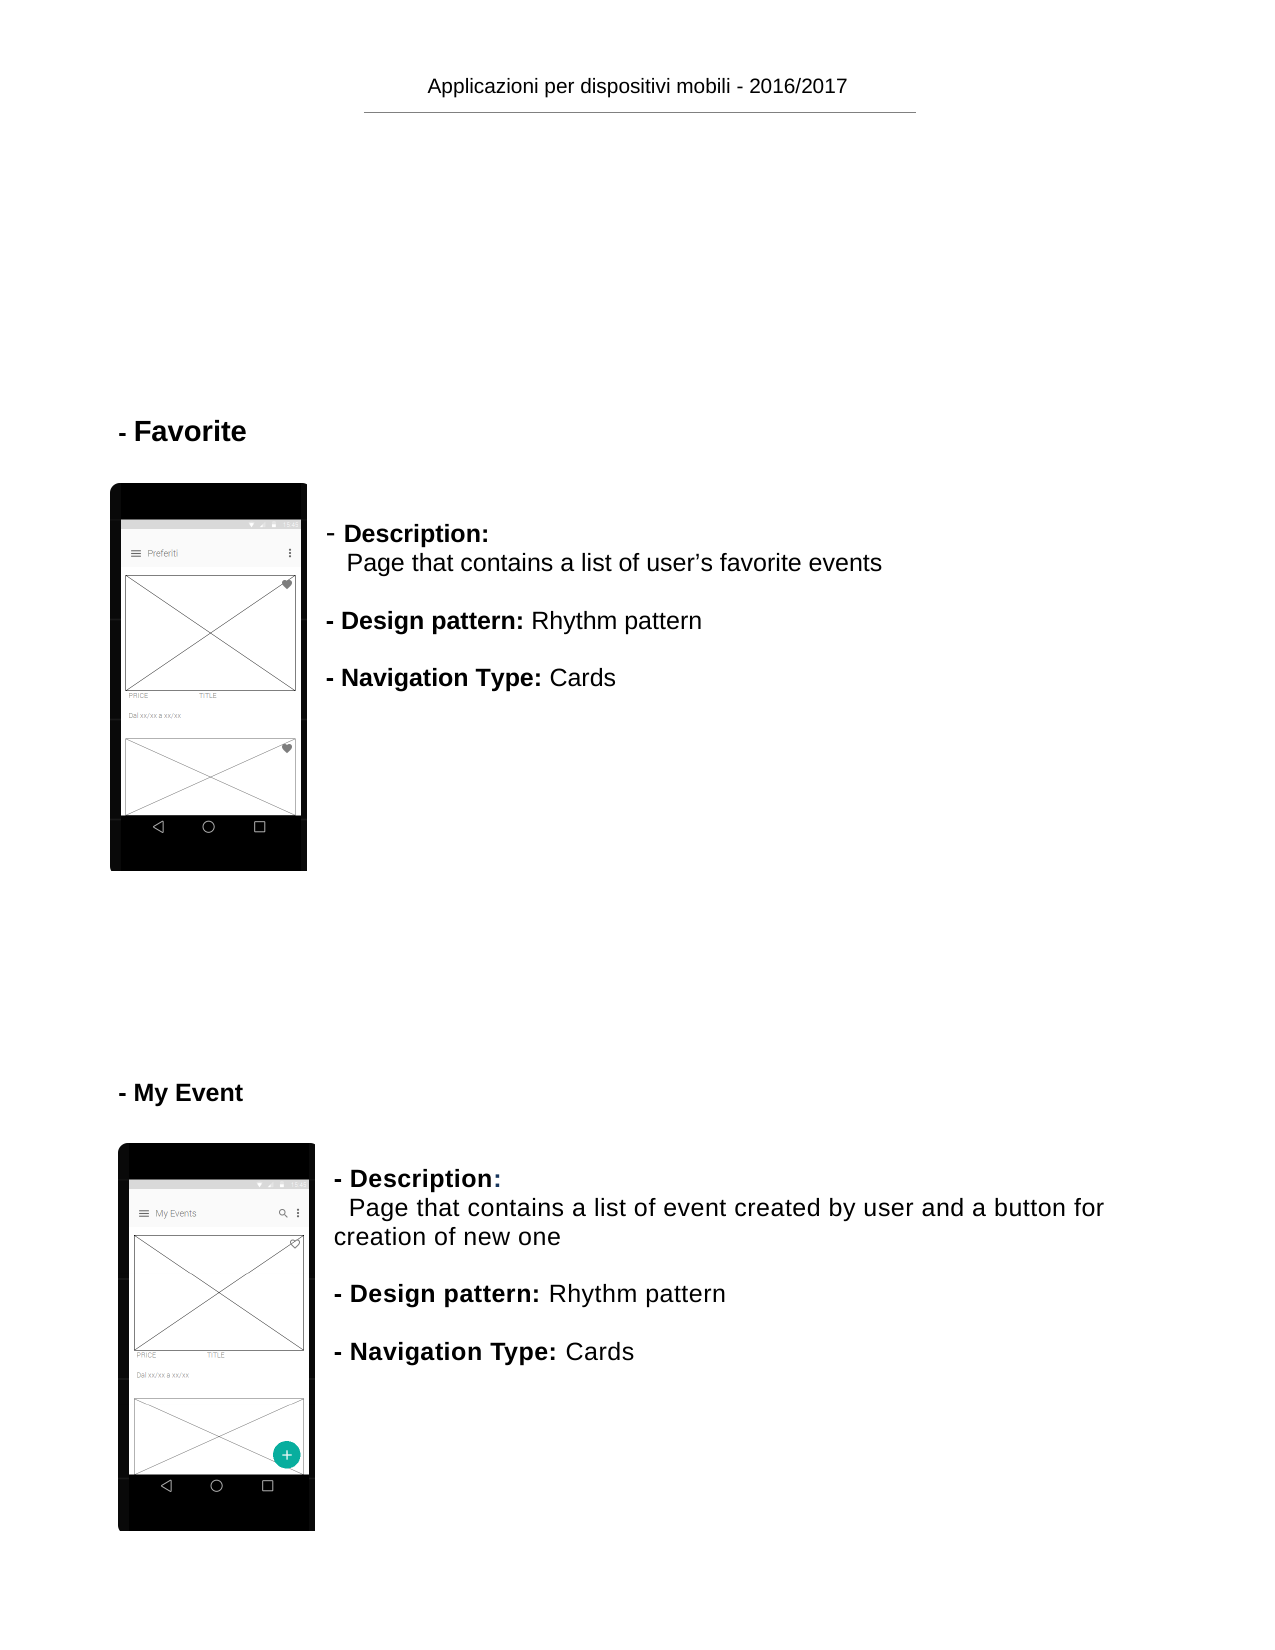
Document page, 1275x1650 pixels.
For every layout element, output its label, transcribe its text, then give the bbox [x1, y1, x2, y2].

picture [110, 483, 307, 871]
text Page that contains a list of user’s favorite events [307, 548, 1157, 577]
text - My Event [118, 1078, 1157, 1107]
title - Navigation Type: Cards [315, 1337, 1157, 1365]
text - Description: [307, 515, 1157, 548]
picture [118, 1143, 315, 1531]
title - Design pattern: Rhythm pattern [315, 1279, 1157, 1308]
title - Description: [315, 1164, 1157, 1193]
title Page that contains a list of event created by user and a button for creation of new one [315, 1193, 1157, 1250]
text - Navigation Type: Cards [307, 663, 1157, 692]
text - Favorite [118, 414, 1157, 448]
text - Design pattern: Rhythm pattern [307, 606, 1157, 634]
